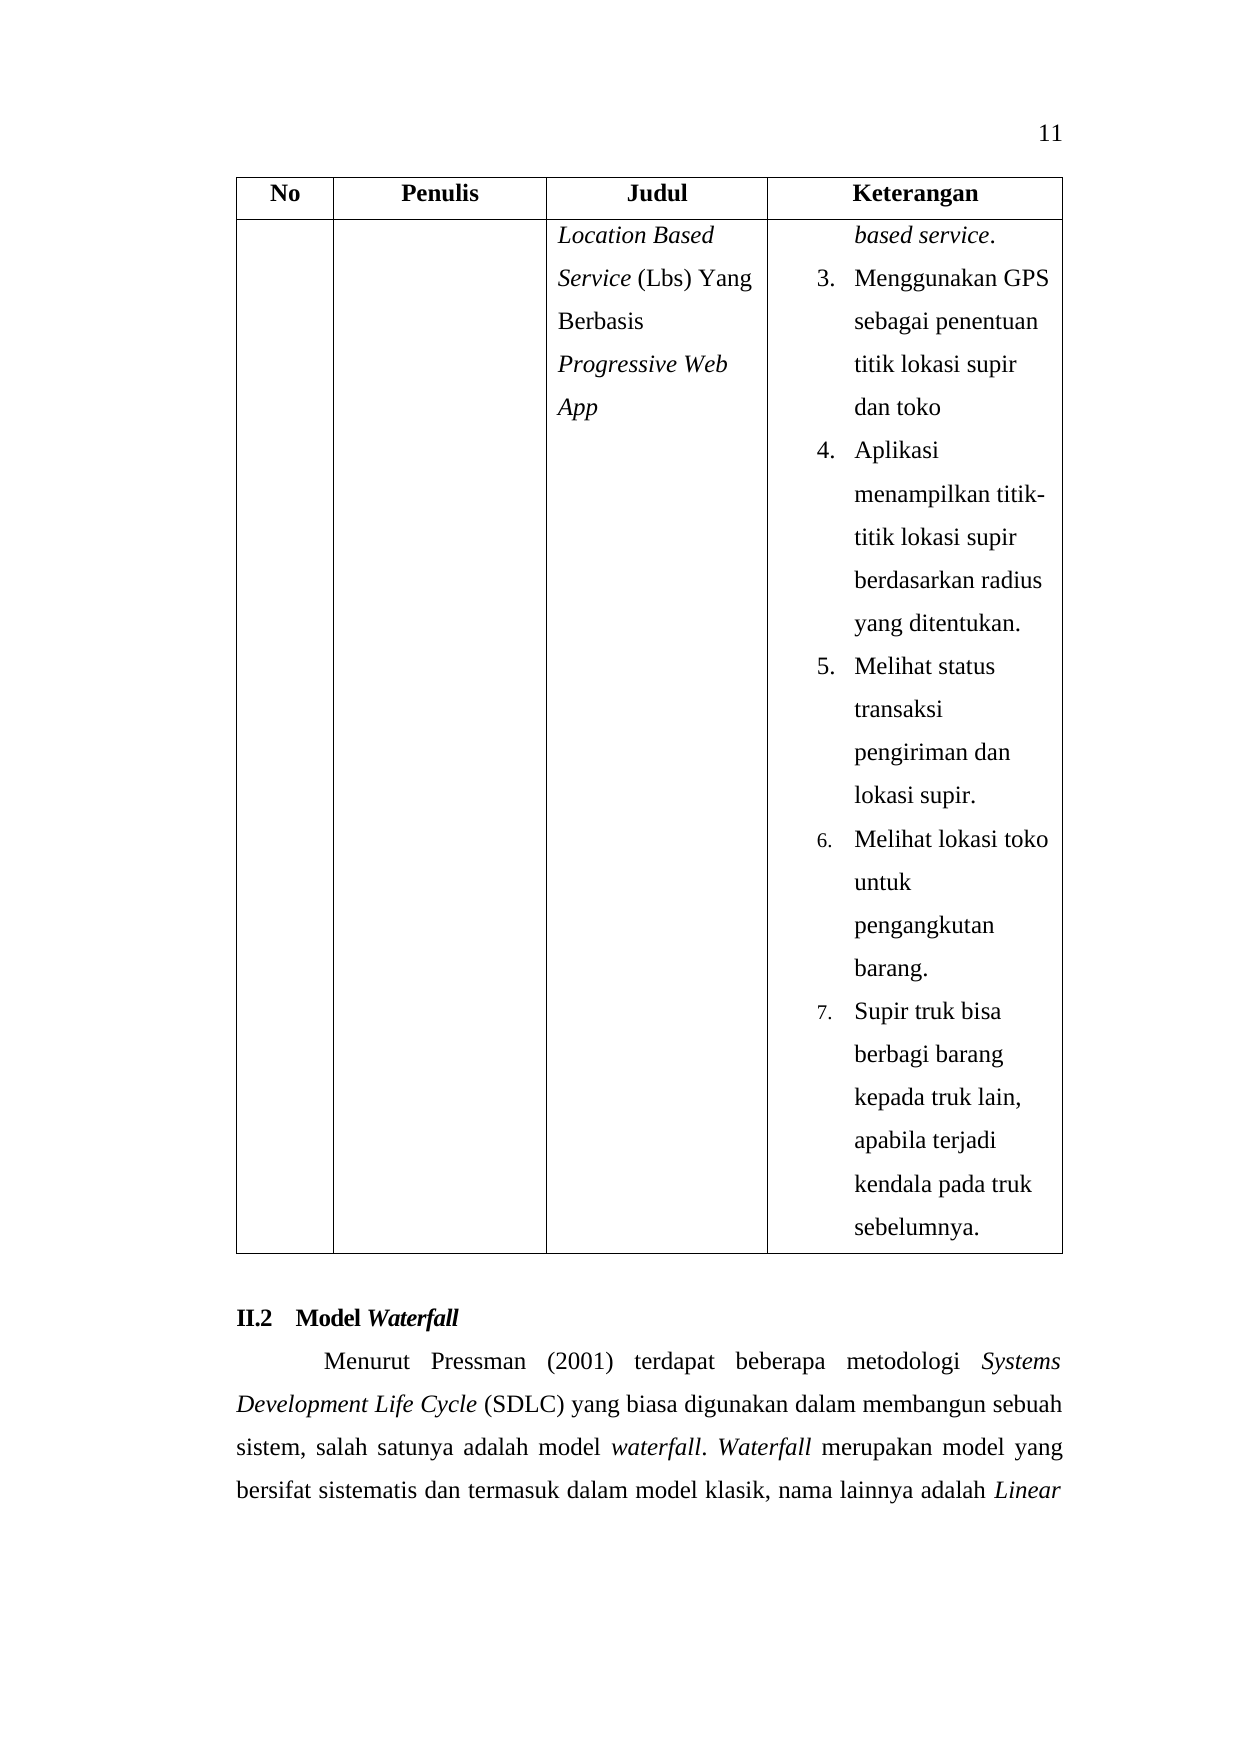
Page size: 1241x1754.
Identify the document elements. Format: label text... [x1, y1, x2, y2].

table_header Penulis [334, 178, 546, 219]
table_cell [547, 220, 767, 1253]
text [236, 1346, 1063, 1504]
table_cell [334, 220, 546, 1253]
table_header No [237, 178, 333, 219]
subtitle Model Waterfall [236, 1303, 1063, 1331]
table_header Keterangan [768, 178, 1062, 219]
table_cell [768, 220, 1062, 1253]
table_header Judul [547, 178, 767, 219]
table_cell [237, 220, 333, 1253]
